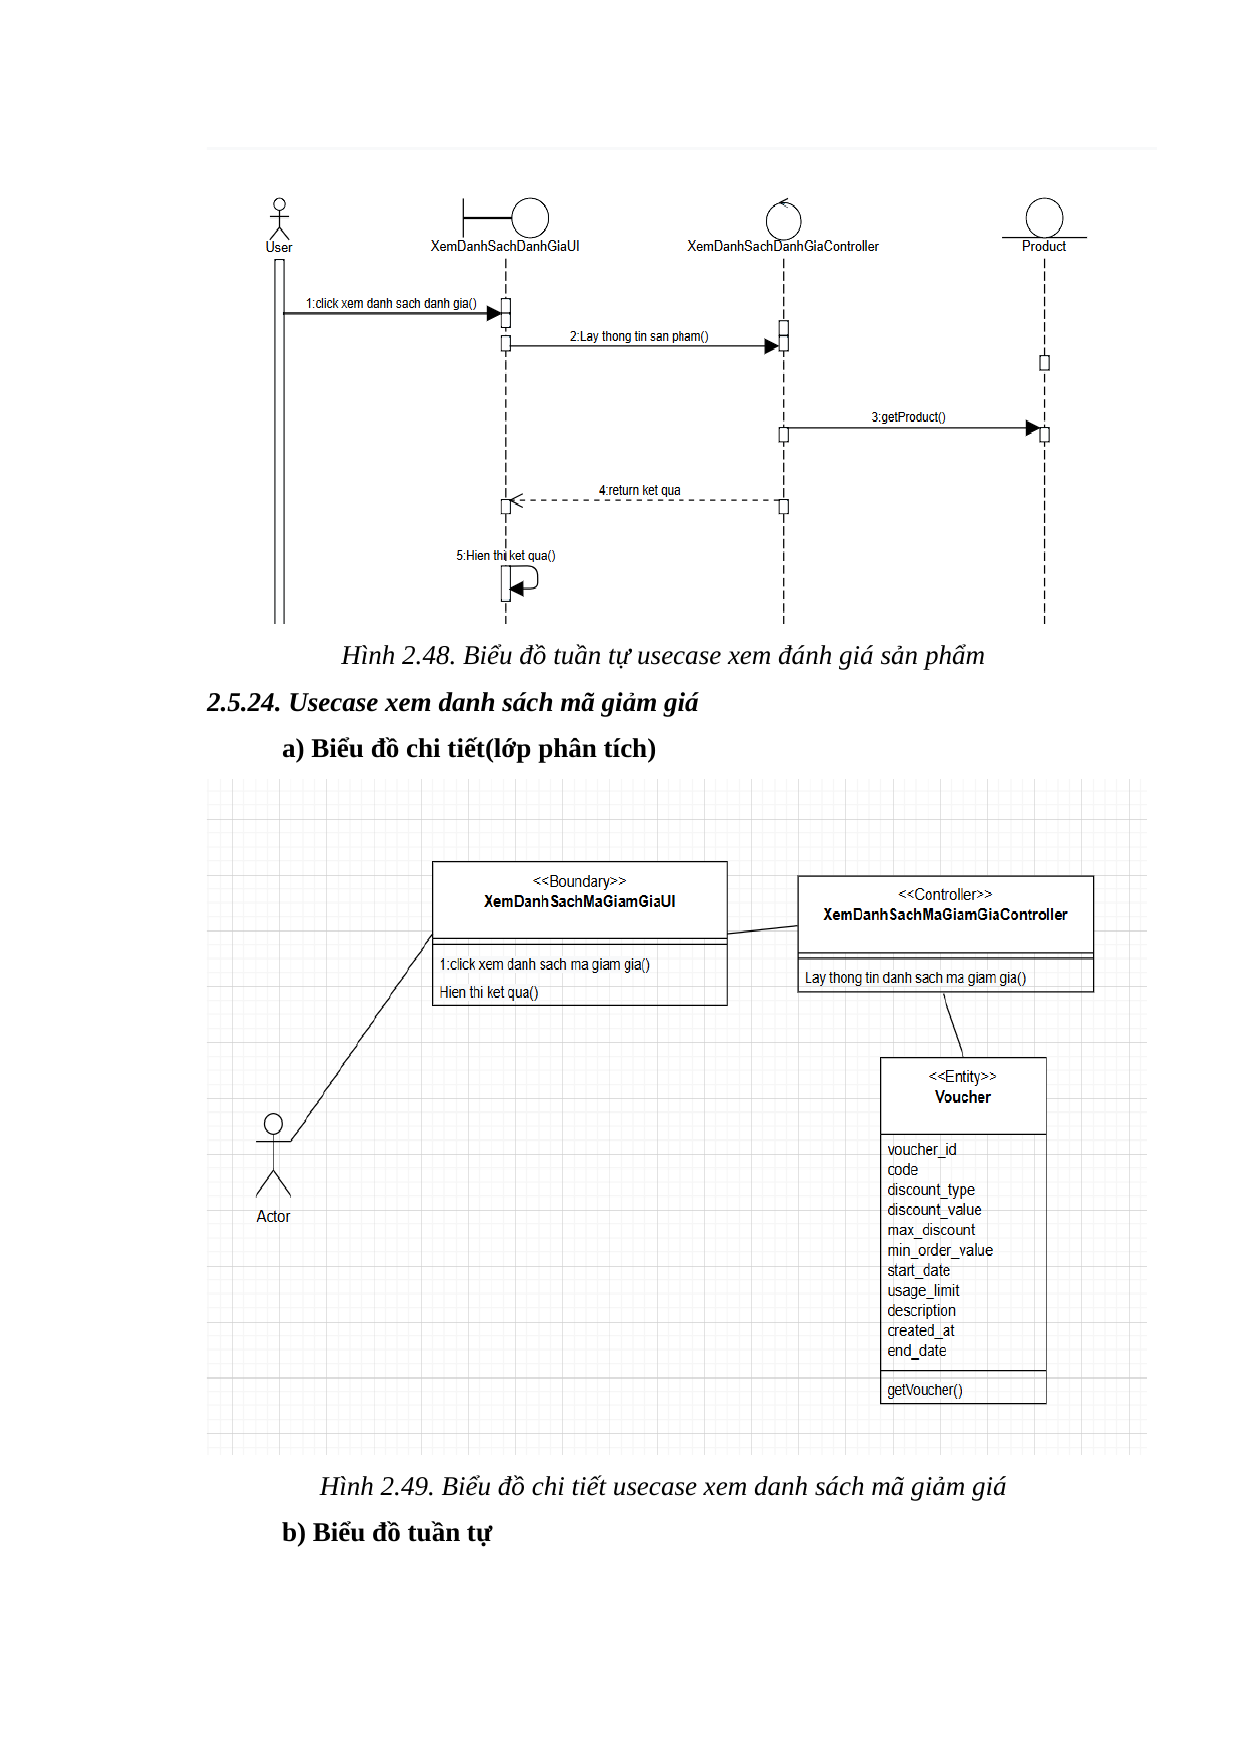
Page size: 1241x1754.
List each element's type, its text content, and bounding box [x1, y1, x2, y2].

picture [206, 147, 1157, 624]
picture [206, 779, 1147, 1455]
subtitle 2.5.24. Usecase xem danh sách mã giảm giá [207, 686, 1122, 717]
text Hình 2.49. Biểu đồ chi tiết usecase xem danh sách mã giảm giá [207, 1470, 1122, 1501]
text a) Biểu đồ chi tiết(lớp phân tích) [282, 732, 1122, 764]
text b) Biểu đồ tuần tự [282, 1517, 1122, 1548]
text Hình 2.48. Biểu đồ tuần tự usecase xem đánh giá sản phẩm [207, 639, 1122, 670]
